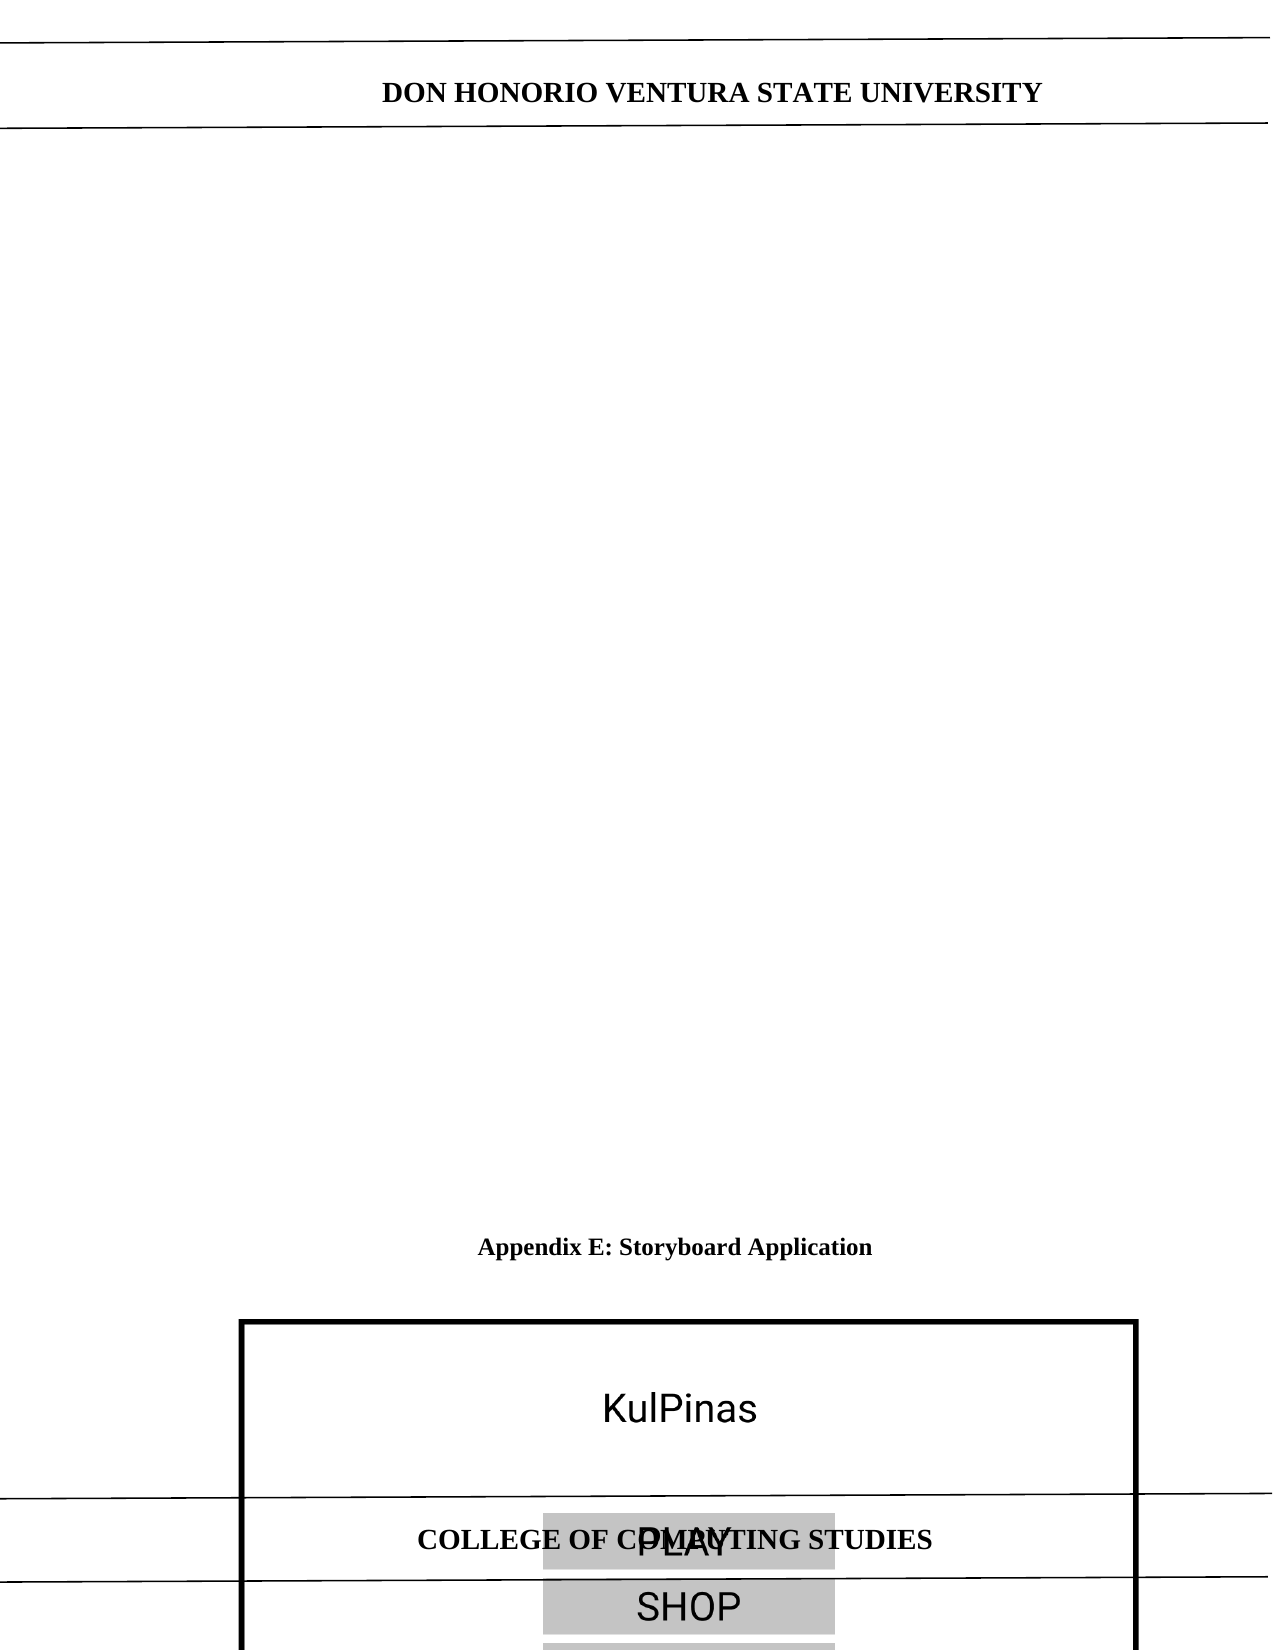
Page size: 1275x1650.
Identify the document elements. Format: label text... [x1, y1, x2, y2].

picture [238, 1579, 1139, 1650]
picture [238, 1319, 1139, 1496]
picture [238, 1495, 1139, 1580]
subtitle Appendix E: Storyboard Application [225, 1232, 1125, 1261]
